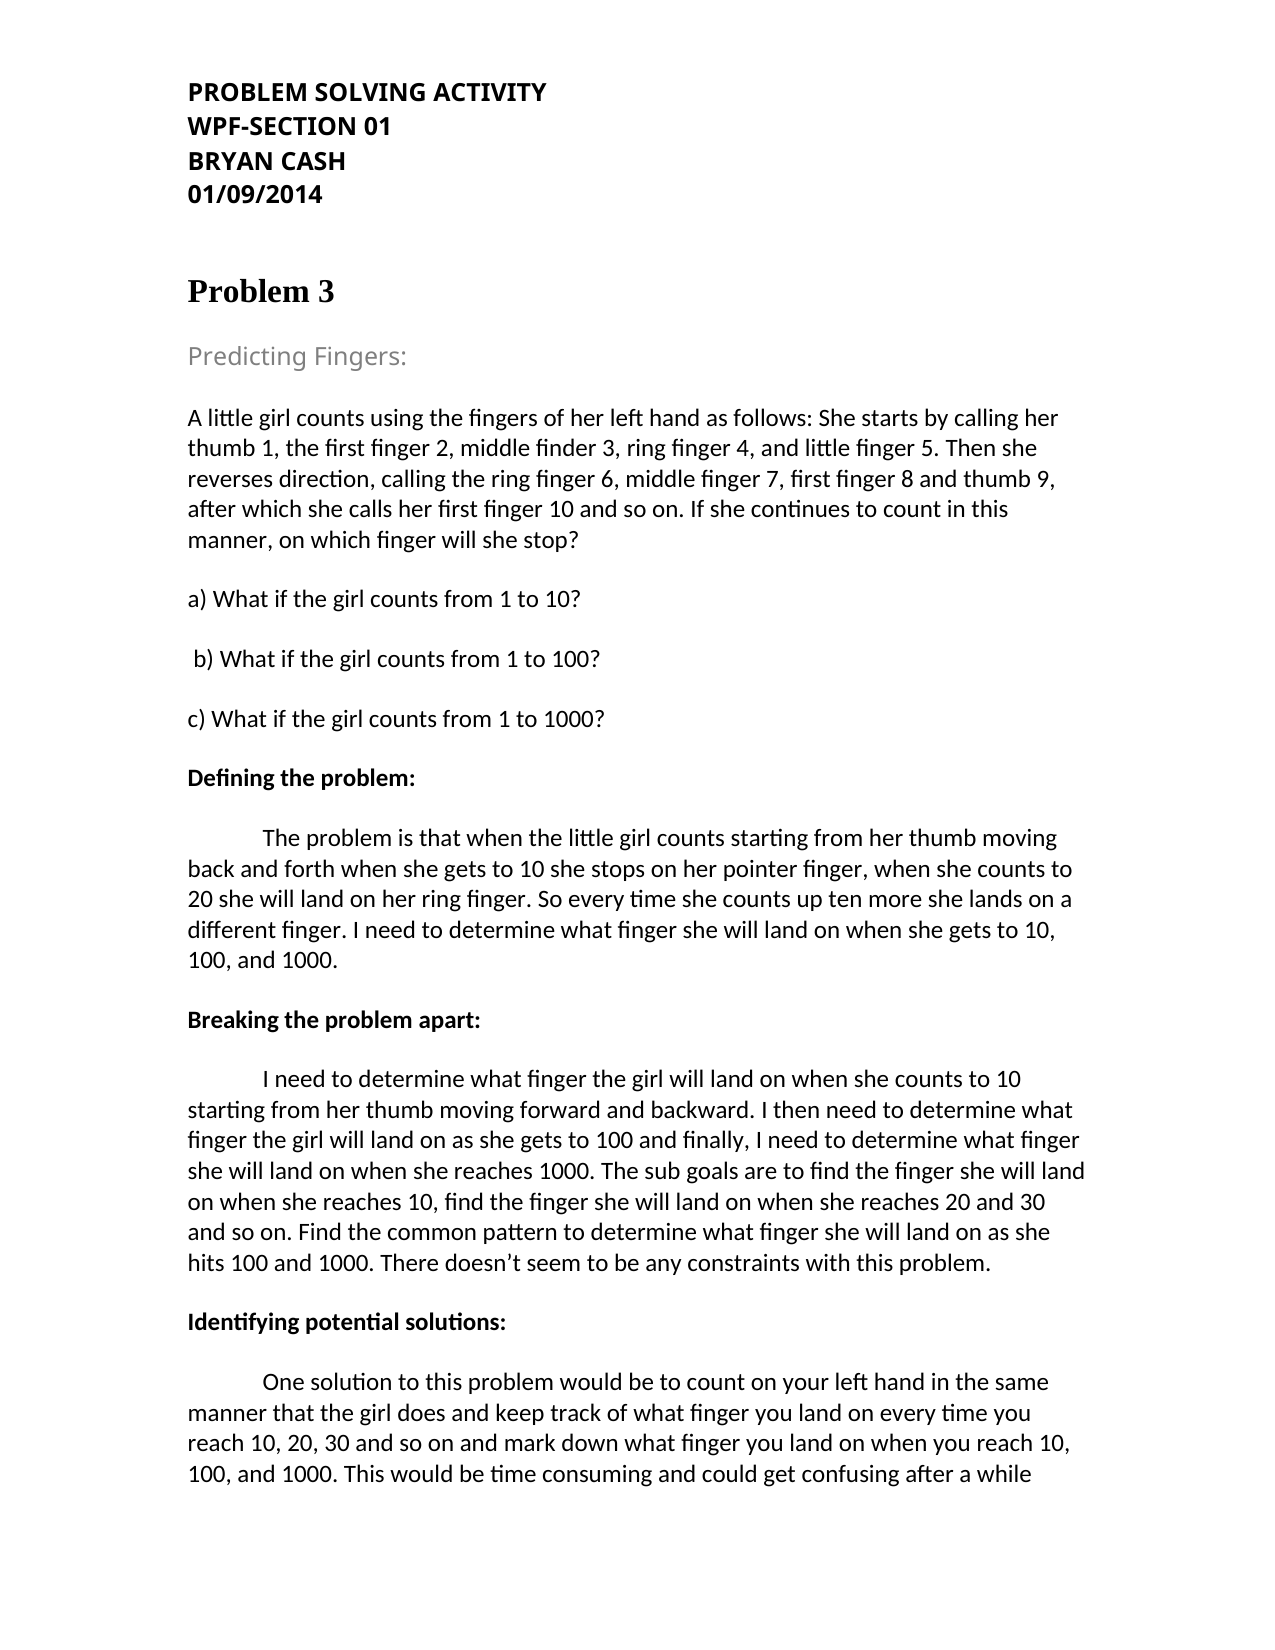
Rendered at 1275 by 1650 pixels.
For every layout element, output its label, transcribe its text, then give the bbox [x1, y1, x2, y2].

text Defining the problem: [187, 762, 1087, 793]
text Problem 3 [187, 271, 1087, 309]
text c) What if the girl counts from 1 to 1000? [187, 703, 1087, 733]
text Breaking the problem apart: [187, 1004, 1087, 1034]
text b) What if the girl counts from 1 to 100? [187, 643, 1087, 674]
text I need to determine what finger the girl will land on when she counts to 10 starting from her thumb moving forward and backward. I then need to determine what finger the girl will land on as she gets to 100 and finally, I need to determine what finger she will land on when she reaches 1000. The sub goals are to find the finger she will land on when she reaches 10, find the finger she will land on when she reaches 20 and 30 and so on. Find the common pattern to determine what finger she will land on as she hits 100 and 1000. There doesn’t seem to be any constraints with this problem. [187, 1064, 1087, 1277]
text The problem is that when the little girl counts starting from her thumb moving back and forth when she gets to 10 she stops on her pointer finger, when she counts to 20 she will land on her ring finger. So every time she counts up ten more she lands on a different finger. I need to determine what finger she will land on when she gets to 10, 100, and 1000. [187, 822, 1087, 975]
text a) What if the girl counts from 1 to 10? [187, 583, 1087, 614]
text One solution to this problem would be to count on your left hand in the same manner that the girl does and keep track of what finger you land on every time you reach 10, 20, 30 and so on and mark down what finger you land on when you reach 10, 100, and 1000. This would be time consuming and could get confusing after a while [187, 1366, 1087, 1488]
text Predicting Fingers: [187, 338, 1087, 372]
text A little girl counts using the fingers of her left hand as follows: She starts by calling her thumb 1, the first finger 2, middle finder 3, ring finger 4, and little finger 5. Then she reverses direction, calling the ring finger 6, middle finger 7, first finger 8 and thumb 9, after which she calls her first finger 10 and so on. If she continues to count in this manner, on which finger will she stop? [187, 402, 1087, 554]
text Identifying potential solutions: [187, 1306, 1087, 1337]
